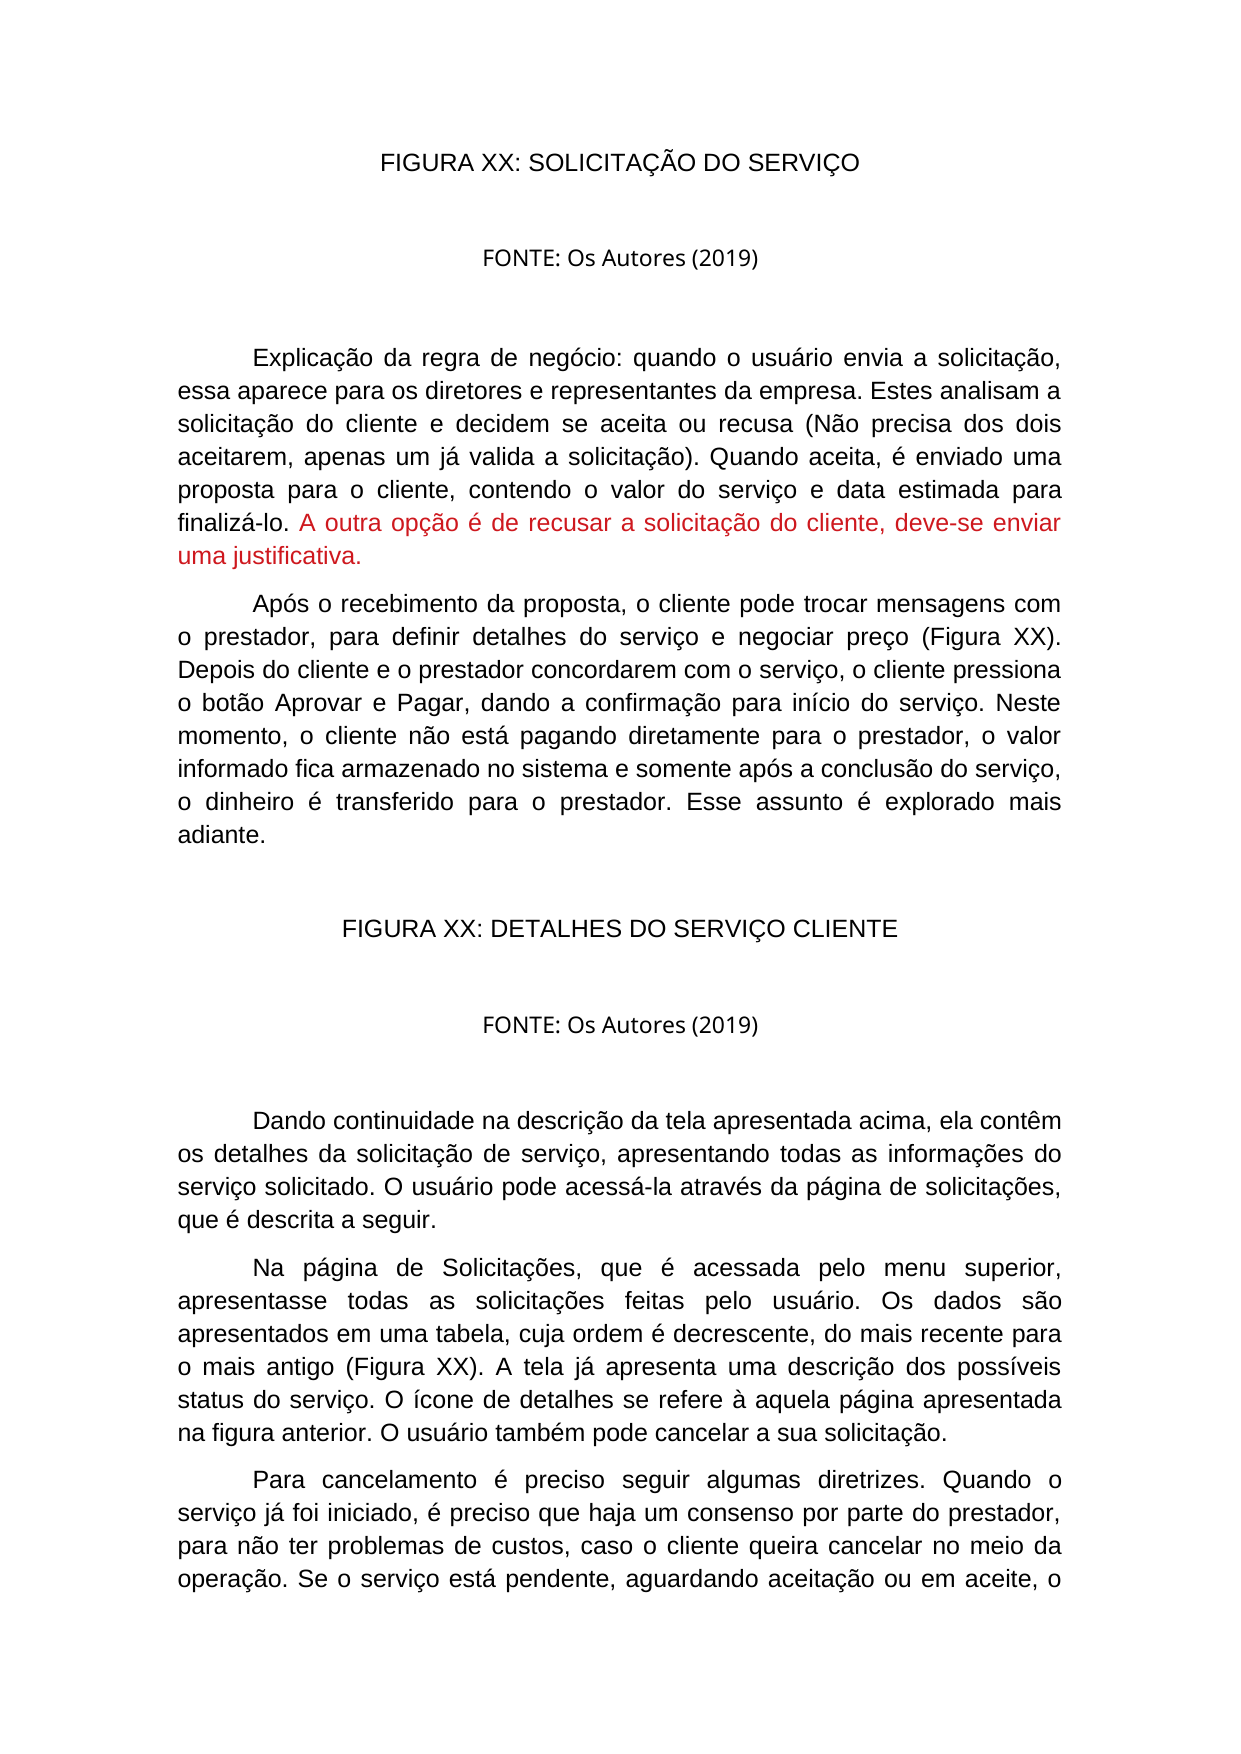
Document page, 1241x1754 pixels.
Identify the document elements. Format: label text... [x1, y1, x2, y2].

text Na página de Solicitações, que é acessada pelo menu superior, apresentasse todas as solicitações feitas pelo usuário. Os dados são apresentados em uma tabela, cuja ordem é decrescente, do mais recente para o mais antigo (Figura XX). A tela já apresenta uma descrição dos possíveis status do serviço. O ícone de detalhes se refere à aquela página apresentada na figura anterior. O usuário também pode cancelar a sua solicitação. [177, 1253, 1063, 1446]
text FONTE: Os Autores (2019) [177, 242, 1063, 273]
text Após o recebimento da proposta, o cliente pode trocar mensagens com o prestador, para definir detalhes do serviço e negociar preço (Figura XX). Depois do cliente e o prestador concordarem com o serviço, o cliente pressiona o botão Aprovar e Pagar, dando a confirmação para início do serviço. Neste momento, o cliente não está pagando diretamente para o prestador, o valor informado fica armazenado no sistema e somente após a conclusão do serviço, o dinheiro é transferido para o prestador. Esse assunto é explorado mais adiante. [177, 589, 1063, 849]
text FONTE: Os Autores (2019) [177, 1009, 1063, 1040]
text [177, 1465, 1063, 1593]
text FIGURA XX: SOLICITAÇÃO DO SERVIÇO [177, 148, 1063, 176]
text Explicação da regra de negócio: quando o usuário envia a solicitação, essa aparece para os diretores e representantes da empresa. Estes analisam a solicitação do cliente e decidem se aceita ou recusa (Não precisa dos dois aceitarem, apenas um já valida a solicitação). Quando aceita, é enviado uma proposta para o cliente, contendo o valor do serviço e data estimada para finalizá-lo. A outra opção é de recusar a solicitação do cliente, deve-se enviar uma justificativa. [177, 343, 1063, 570]
text Dando continuidade na descrição da tela apresentada acima, ela contêm os detalhes da solicitação de serviço, apresentando todas as informações do serviço solicitado. O usuário pode acessá-la através da página de solicitações, que é descrita a seguir. [177, 1106, 1063, 1234]
text FIGURA XX: DETALHES DO SERVIÇO CLIENTE [177, 914, 1063, 943]
